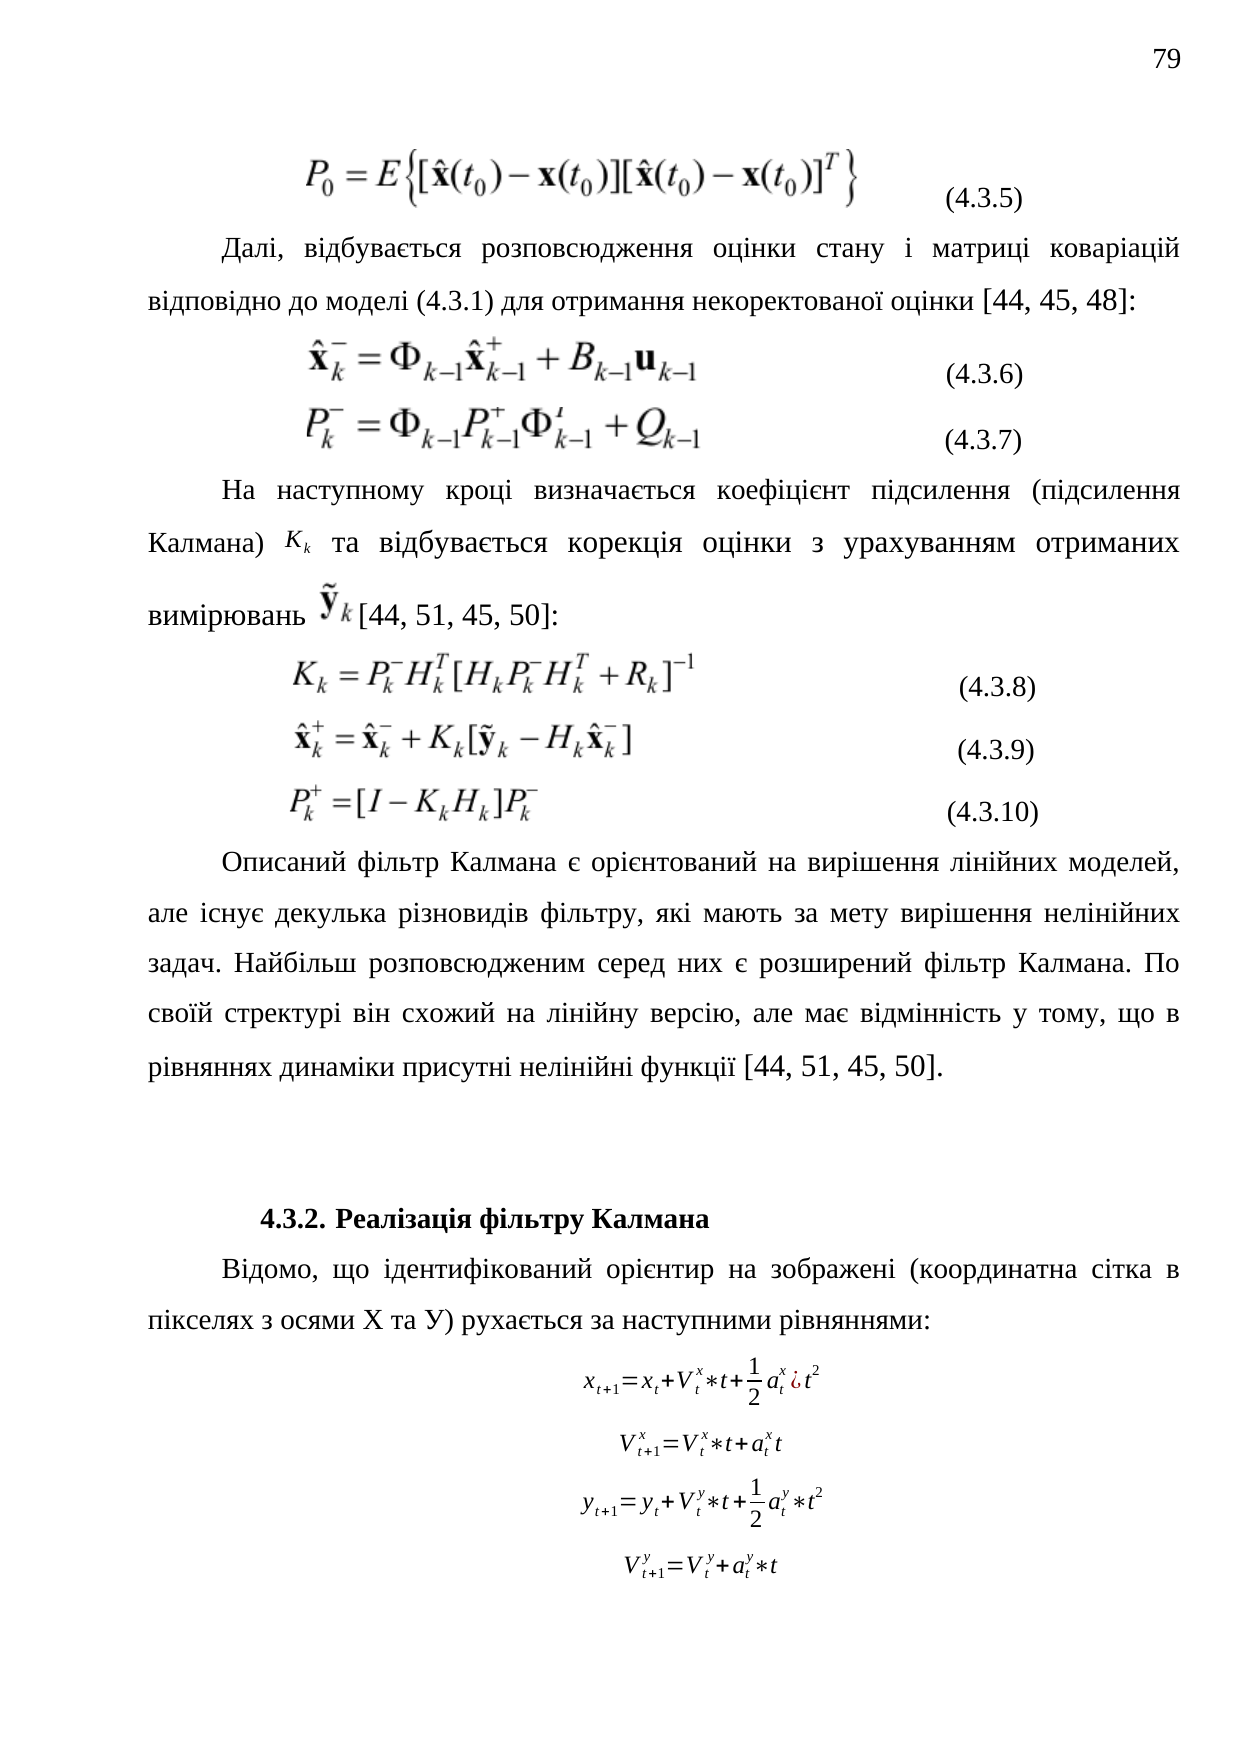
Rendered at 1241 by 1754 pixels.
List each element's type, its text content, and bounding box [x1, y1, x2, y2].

picture [305, 335, 698, 384]
picture [306, 149, 858, 208]
picture [314, 577, 358, 626]
text (4.3.10) [148, 783, 1181, 828]
text Далі, відбувається розповсюдження оцінки стану і матриці коваріацій відповідно до моделі (4.3.1) для отримання некоректованої оцінки [44, 45, 48]: [148, 230, 1181, 318]
list Реалізація фільтру Калмана [260, 1201, 1181, 1235]
picture [294, 719, 637, 760]
text На наступному кроці визначається коефіцієнт підсилення (підсилення Калмана) та відбувається корекція оцінки з урахуванням отриманих вимірювань [44, 51, 45, 50]: [148, 472, 1181, 632]
picture [292, 650, 696, 697]
picture [289, 782, 539, 822]
text Описаний фільтр Калмана є орієнтований на вирішення лінійних моделей, але існує декулька різновидів фільтру, які мають за мету вирішення нелінійних задач. Найбільш розповсюдженим серед них є розширений фільтр Калмана. По своїй стректурі він схожий на лінійну версію, але має відмінність у тому, що в рівняннях динаміки присутні нелінійні функції [44, 51, 45, 50]. [148, 844, 1181, 1083]
text Відомо, що ідентифікований орієнтир на зображені (координатна сітка в пікселях з осями Х та У) рухається за наступними рівняннями: [148, 1252, 1181, 1335]
picture [306, 407, 704, 450]
